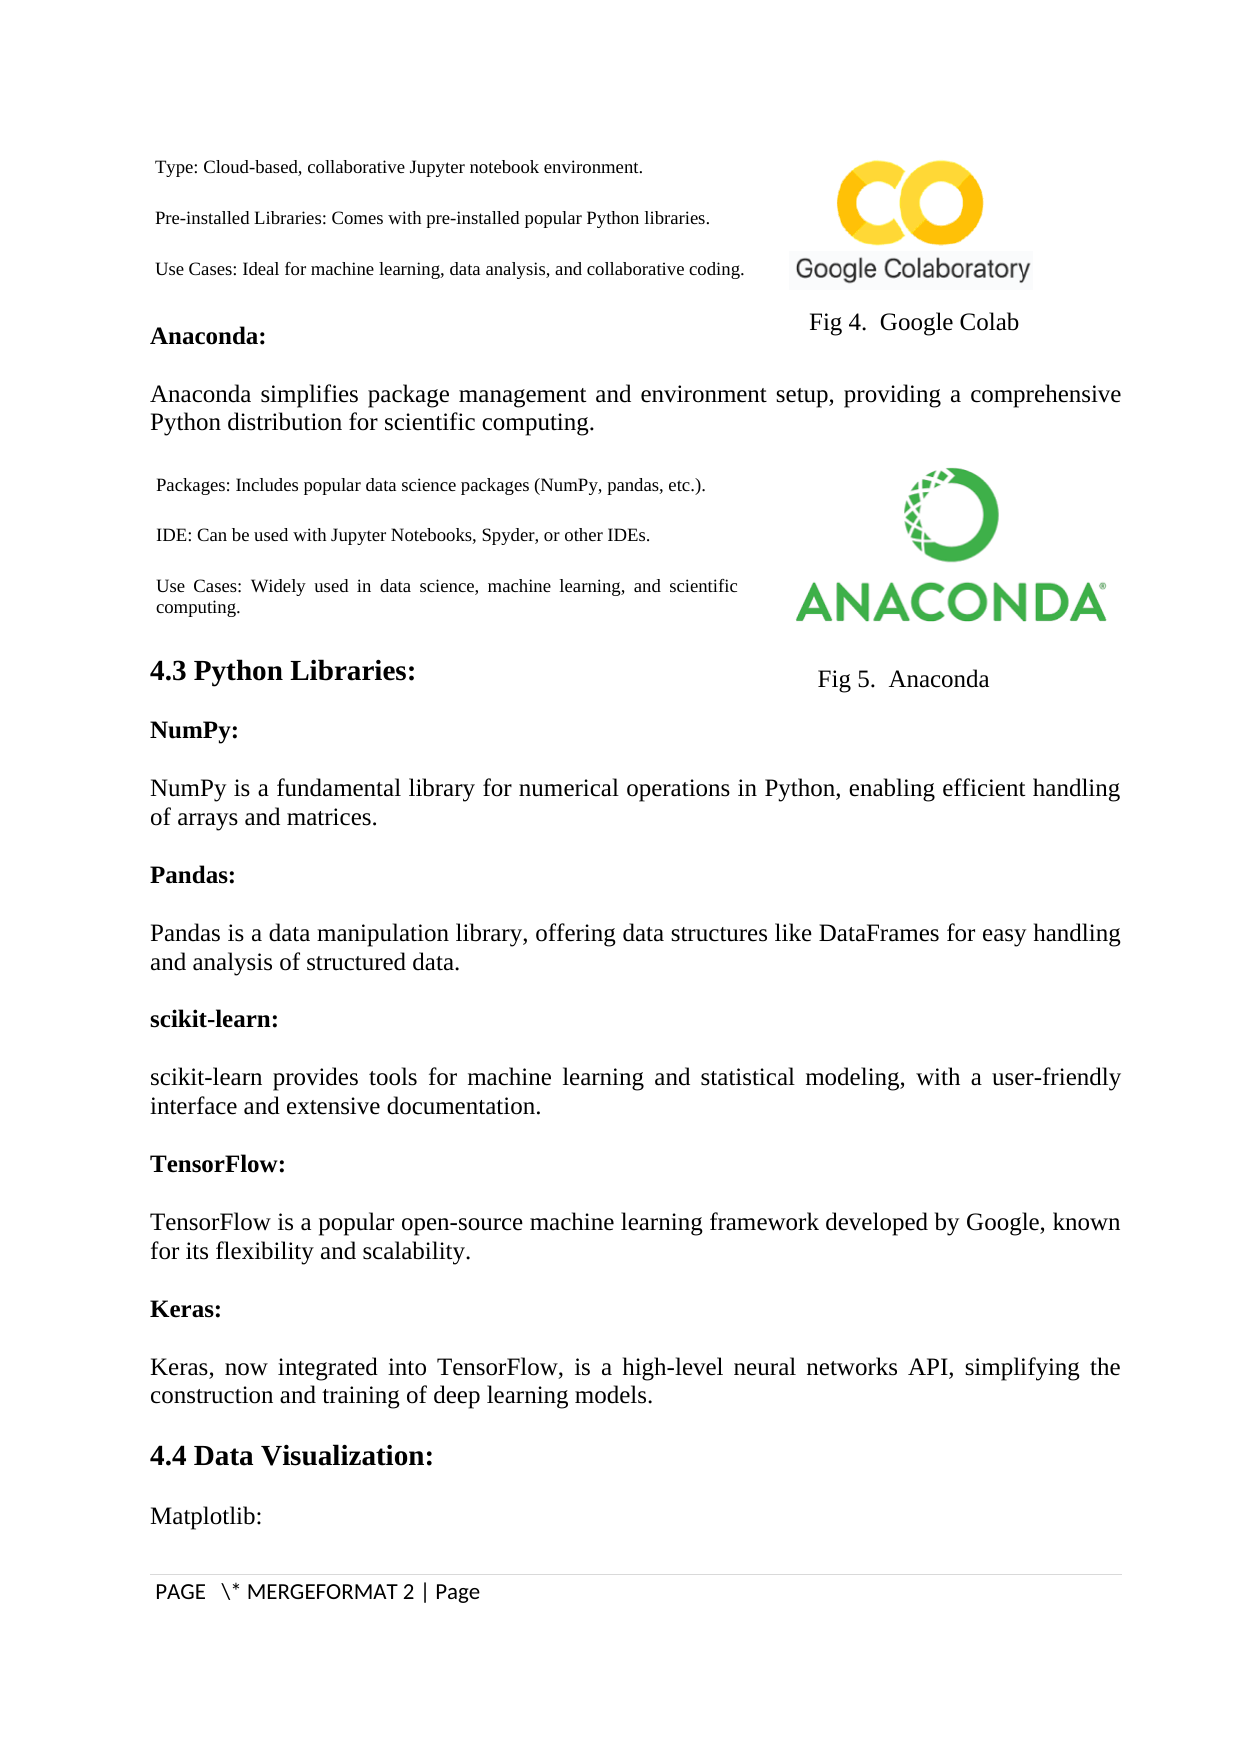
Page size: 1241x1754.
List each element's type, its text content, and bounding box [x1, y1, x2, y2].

picture [793, 465, 1112, 624]
text Matplotlib: [150, 1501, 1122, 1530]
text Pandas: [150, 860, 1122, 889]
text Anaconda: [150, 321, 1122, 349]
text Keras, now integrated into TensorFlow, is a high-level neural networks API, simplifying the construction and training of deep learning models. [150, 1352, 1122, 1409]
picture [784, 148, 1083, 292]
text Pandas is a data manipulation library, offering data structures like DataFrames for easy handling and analysis of structured data. [150, 918, 1122, 975]
text 4.3 Python Libraries: [150, 653, 1122, 686]
text NumPy is a fundamental library for numerical operations in Python, enabling efficient handling of arrays and matrices. [150, 773, 1122, 831]
text TensorFlow is a popular open-source machine learning framework developed by Google, known for its flexibility and scalability. [150, 1207, 1122, 1264]
text Keras: [150, 1294, 1122, 1322]
text TensorFlow: [150, 1149, 1122, 1178]
text NumPy: [150, 715, 1122, 744]
text Anaconda simplifies package management and environment setup, providing a comprehensive Python distribution for scientific computing. [150, 379, 1122, 436]
text 4.4 Data Visualization: [150, 1438, 1122, 1472]
text scikit-learn provides tools for machine learning and statistical modeling, with a user-friendly interface and extensive documentation. [150, 1062, 1122, 1120]
text scikit-learn: [150, 1004, 1122, 1033]
